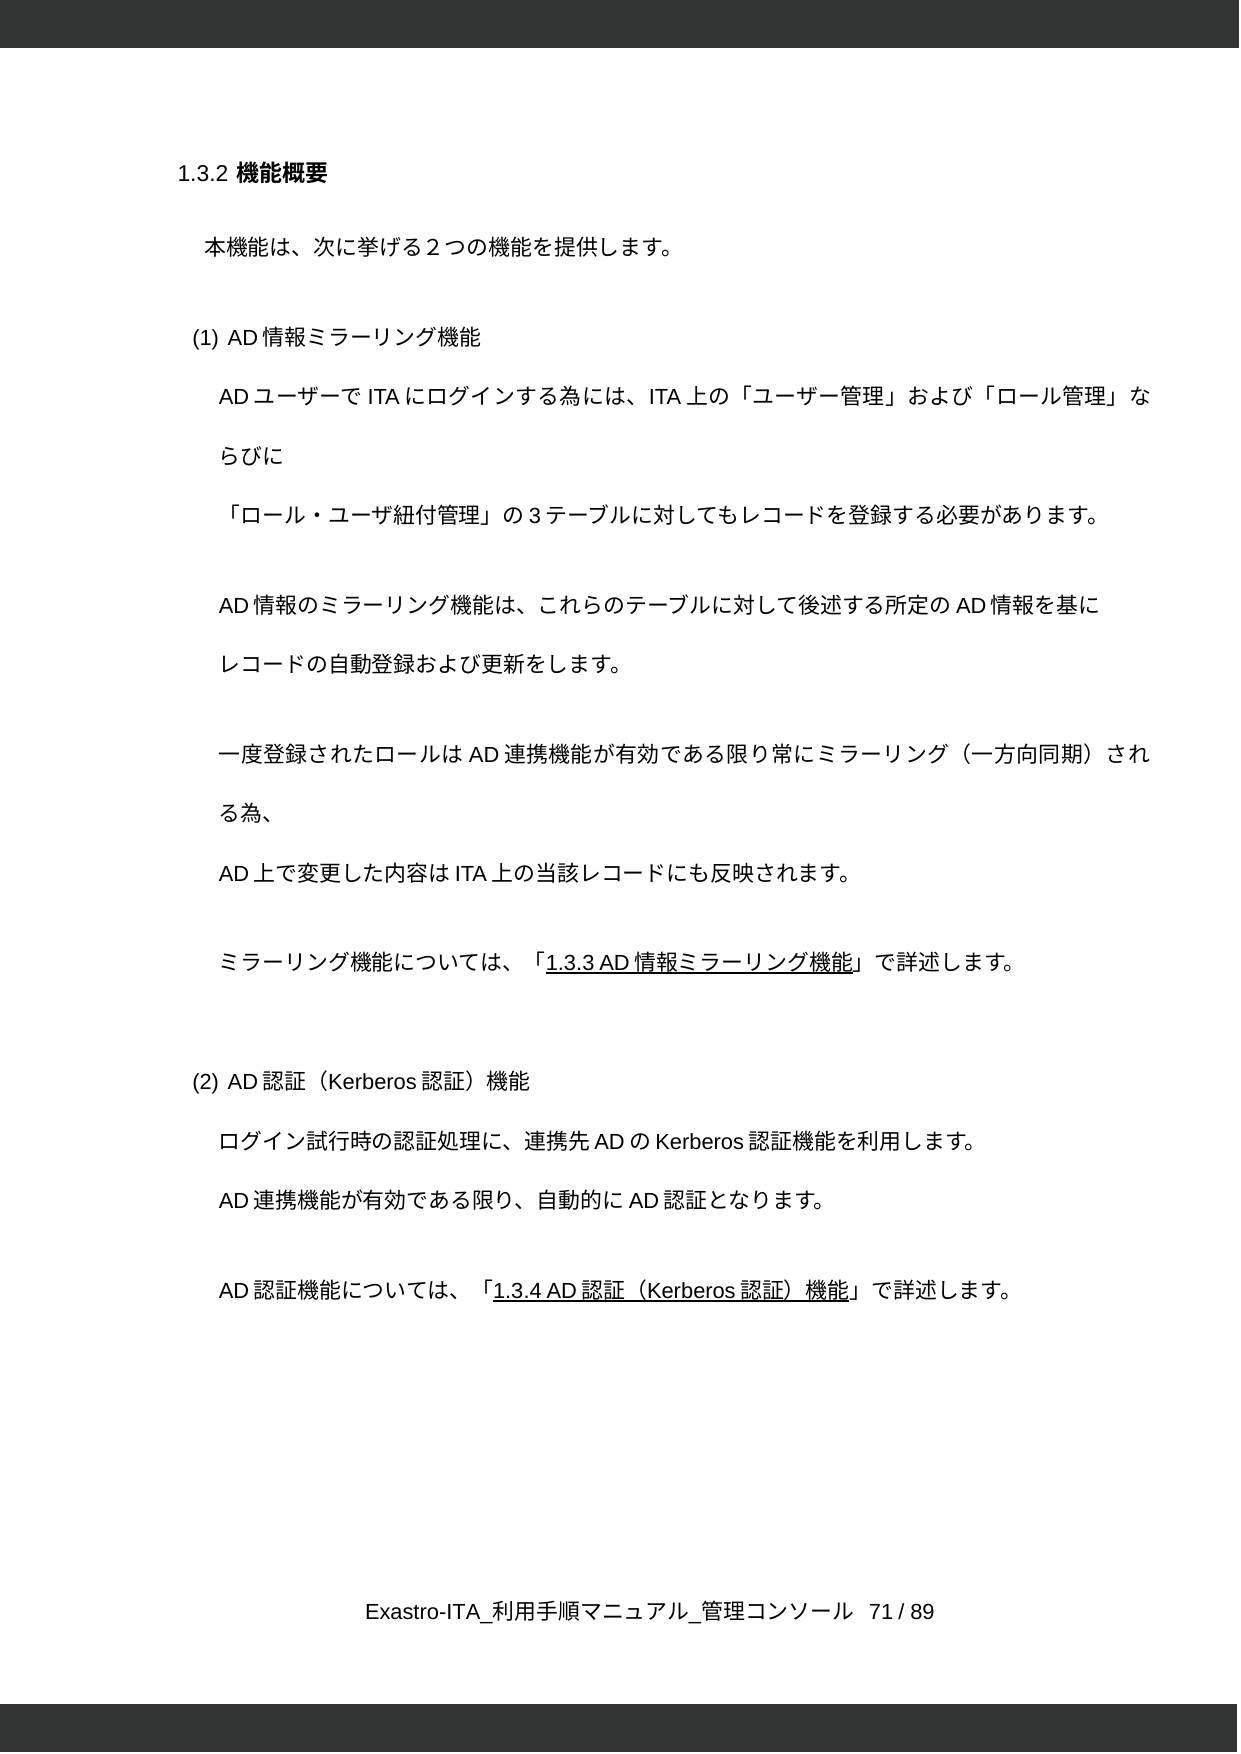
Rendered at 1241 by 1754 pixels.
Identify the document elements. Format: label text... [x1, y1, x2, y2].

subtitle AD認証（Kerberos認証）機能 [192, 1050, 1152, 1110]
text AD連携機能が有効である限り、自動的にAD認証となります。 [218, 1169, 1152, 1229]
text レコードの自動登録および更新をします。 [218, 633, 1152, 693]
text AD情報のミラーリング機能は、これらのテーブルに対して後述する所定のAD情報を基に [218, 574, 1152, 633]
text ミラーリング機能については、「1.3.3 AD情報ミラーリング機能」で詳述します。 [218, 931, 1152, 991]
subtitle 機能概要 [177, 142, 1152, 201]
text ログイン試行時の認証処理に、連携先ADのKerberos認証機能を利用します。 [218, 1110, 1152, 1169]
picture [0, 1704, 1237, 1752]
text ADユーザーでITAにログインする為には、ITA上の「ユーザー管理」および「ロール管理」ならびに [218, 365, 1152, 484]
text 「ロール・ユーザ紐付管理」の3テーブルに対してもレコードを登録する必要があります。 [218, 484, 1152, 544]
text 一度登録されたロールはAD連携機能が有効である限り常にミラーリング（一方向同期）される為、 [218, 723, 1152, 842]
picture [0, 0, 1239, 48]
text AD認証機能については、「1.3.4 AD認証（Kerberos認証）機能」で詳述します。 [218, 1259, 1152, 1318]
text 本機能は、次に挙げる２つの機能を提供します。 [204, 216, 1152, 276]
subtitle AD情報ミラーリング機能 [192, 306, 1152, 365]
text AD上で変更した内容はITA上の当該レコードにも反映されます。 [218, 842, 1152, 901]
